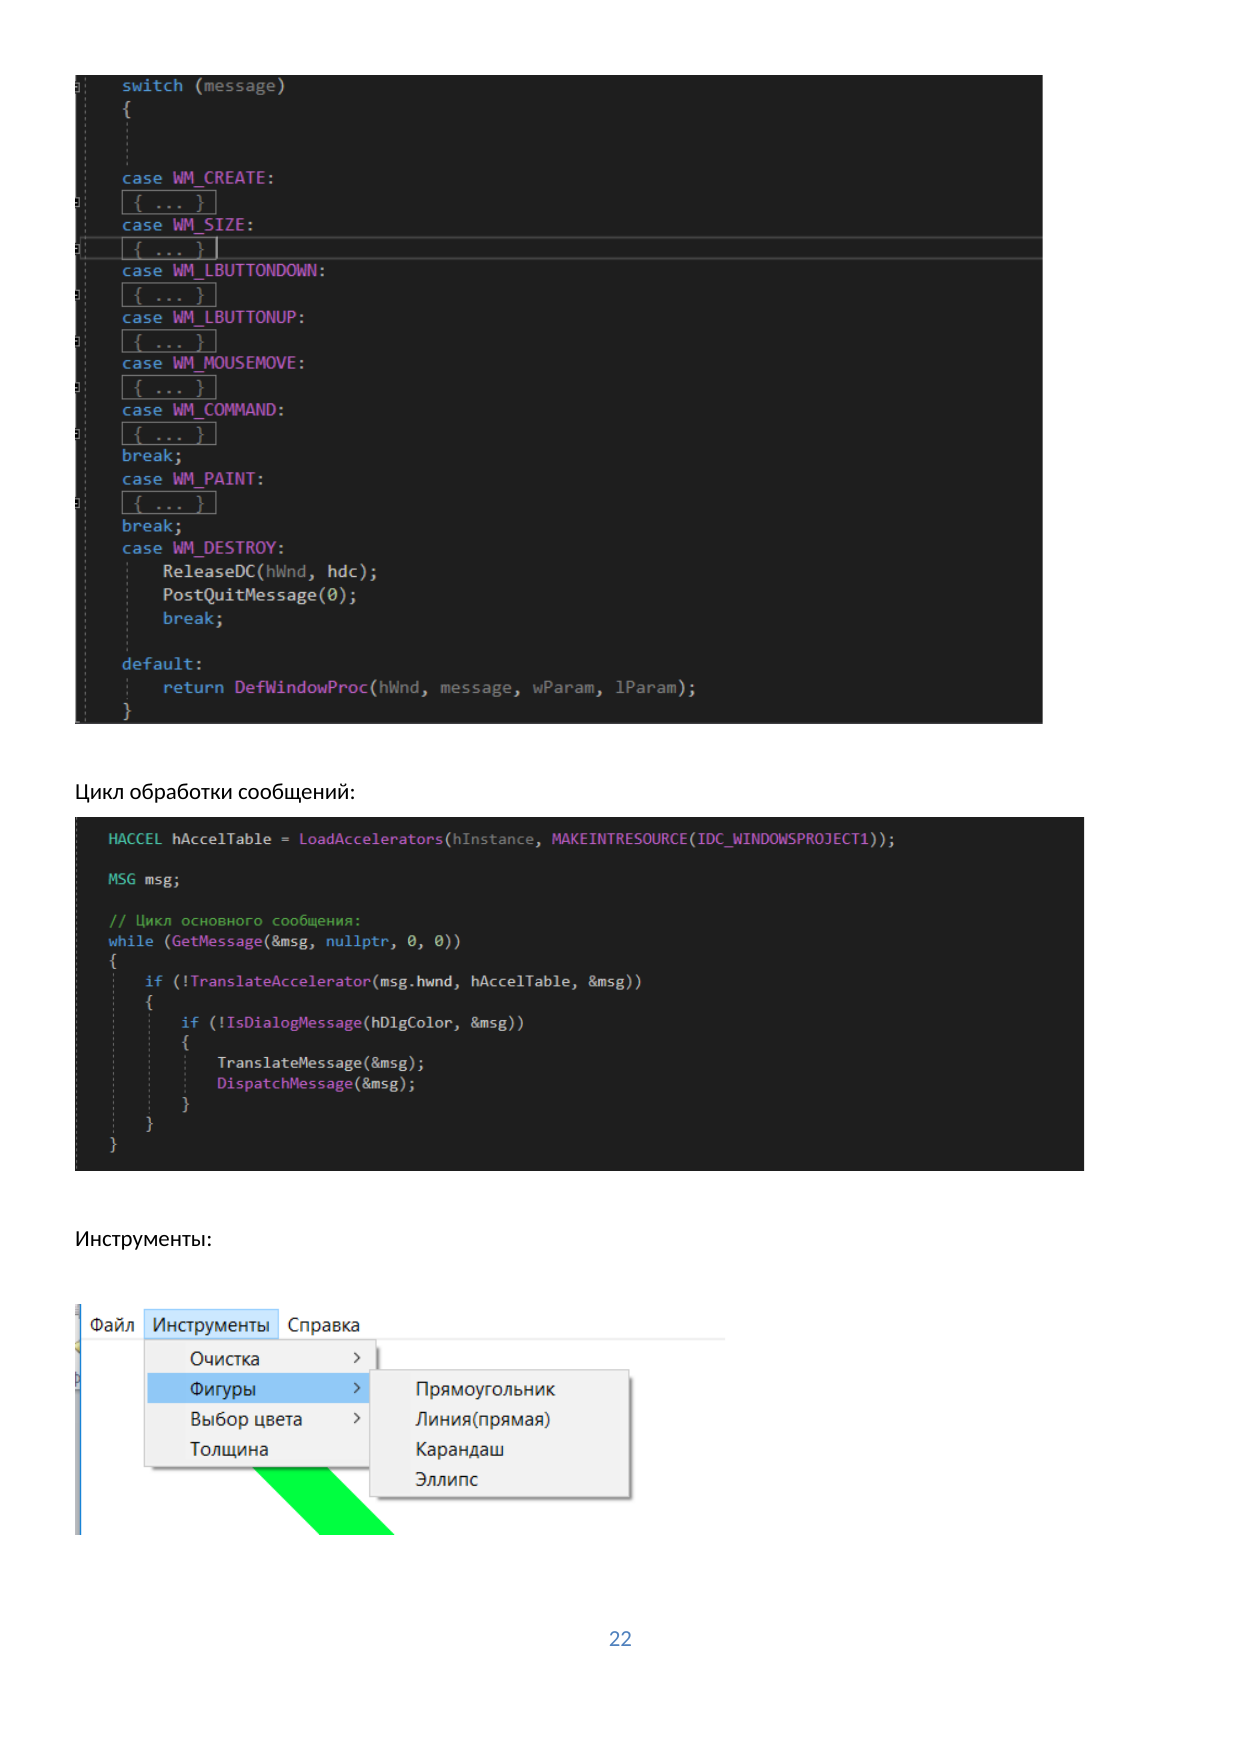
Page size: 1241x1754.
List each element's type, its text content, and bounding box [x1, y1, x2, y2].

picture [75, 75, 1043, 724]
picture [75, 1304, 725, 1535]
text Инструменты: [75, 1224, 1165, 1252]
picture [75, 817, 1085, 1171]
text Цикл обработки сообщений: [75, 777, 1165, 805]
